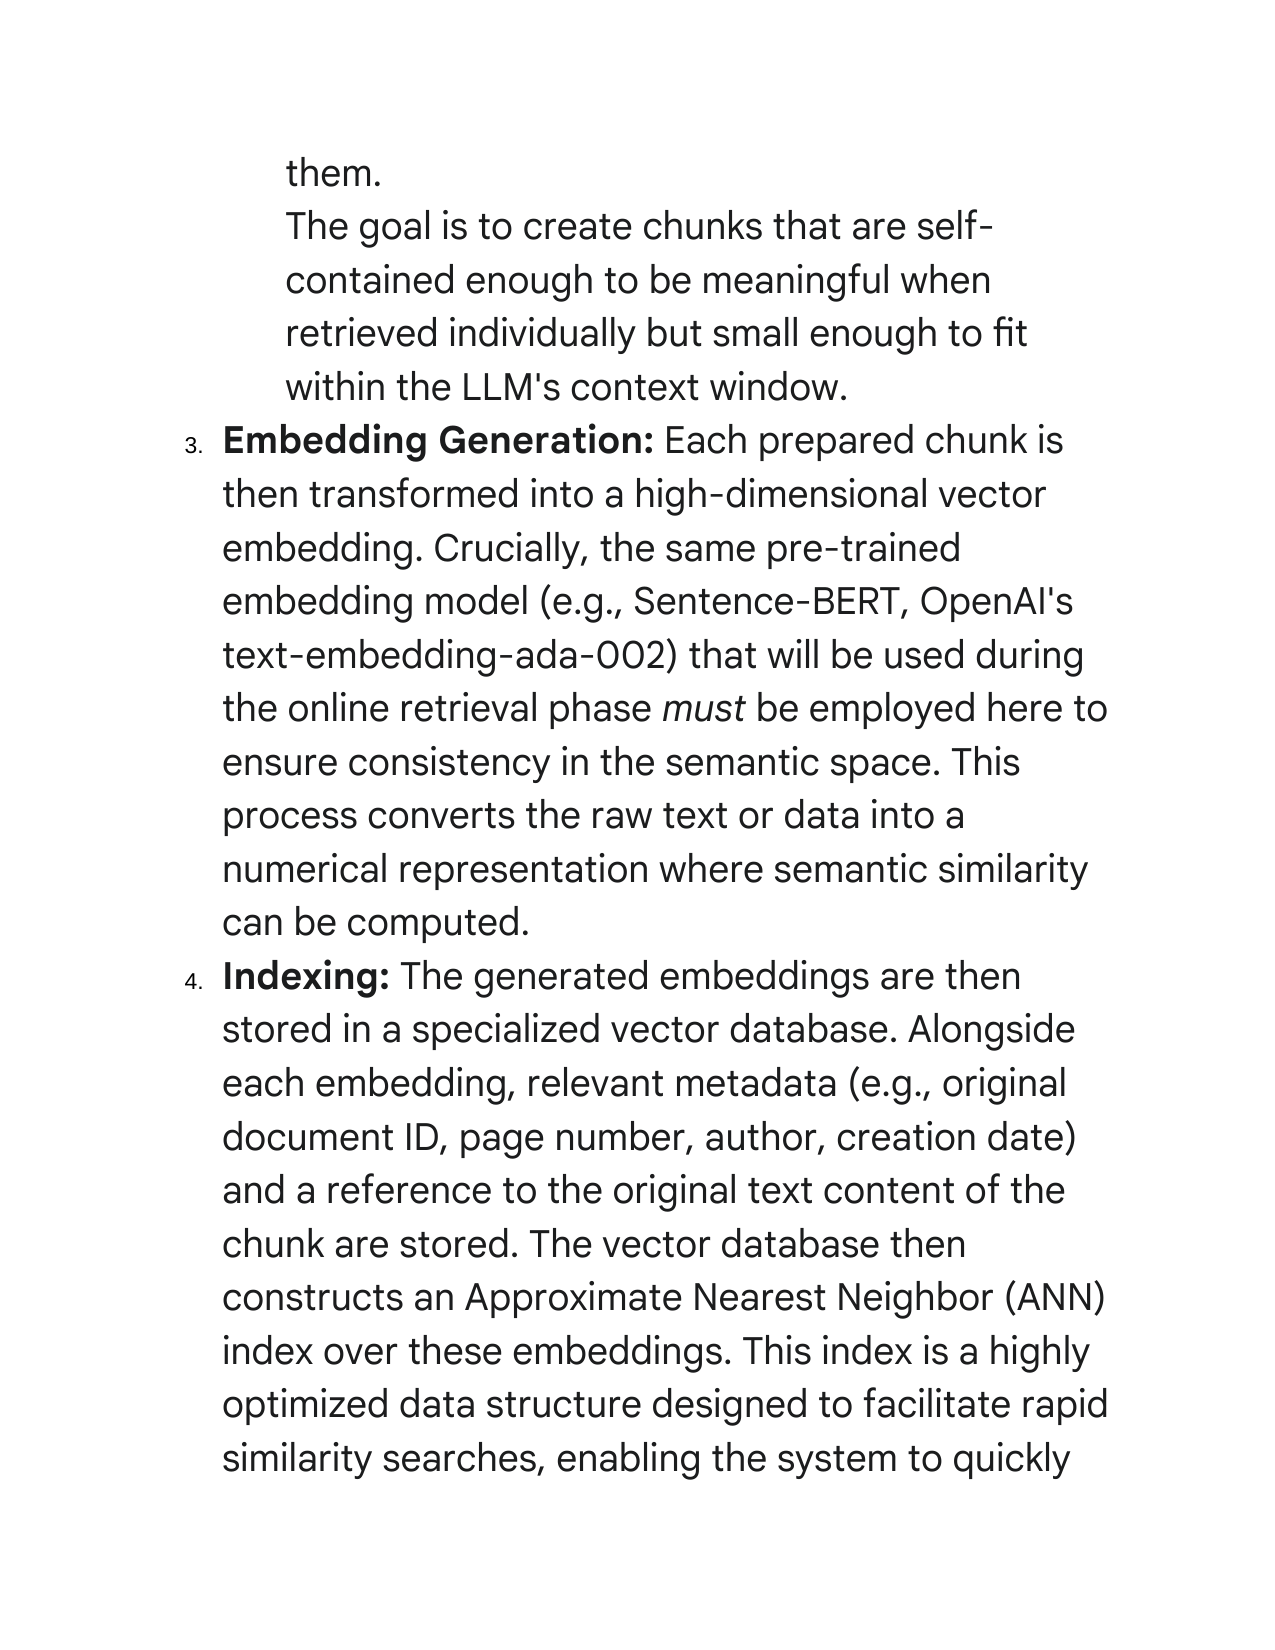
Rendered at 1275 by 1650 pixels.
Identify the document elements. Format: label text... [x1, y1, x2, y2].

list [248, 150, 1125, 411]
list Embedding Generation: Each prepared chunk is then transformed into a high-dimensional vector embedding. Crucially, the same pre-trained embedding model (e.g., Sentence-BERT, OpenAI's text-embedding-ada-002) that will be used during the online retrieval phase must be employed here to ensure consistency in the semantic space. This process converts the raw text or data into a numerical representation where semantic similarity can be computed. [184, 418, 1125, 947]
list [184, 953, 1125, 1482]
